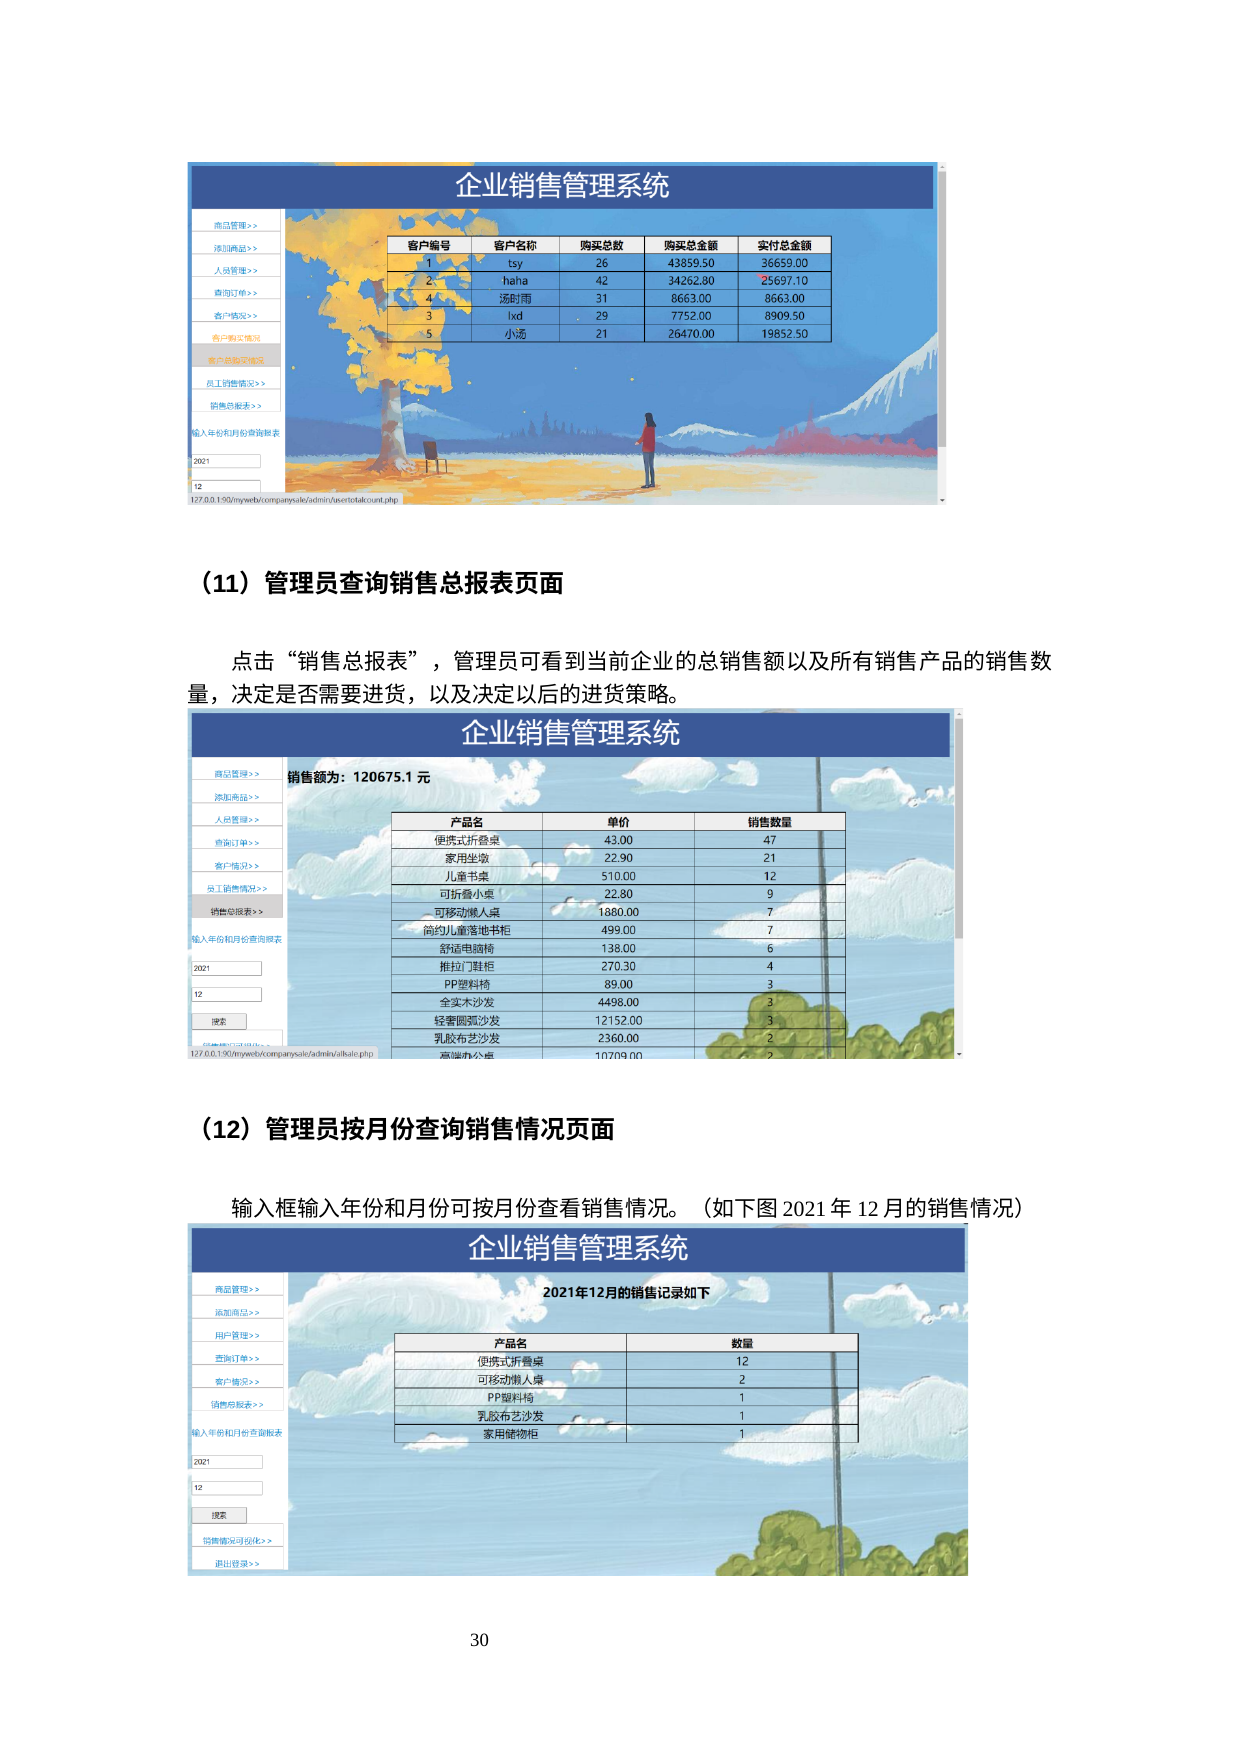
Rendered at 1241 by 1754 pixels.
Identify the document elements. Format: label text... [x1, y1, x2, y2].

text 点击“销售总报表”，管理员可看到当前企业的总销售额以及所有销售产品的销售数量，决定是否需要进货，以及决定以后的进货策略。 [187, 644, 1053, 709]
picture [187, 1223, 969, 1576]
picture [187, 162, 947, 505]
subtitle （12）管理员按月份查询销售情况页面 [187, 1096, 1053, 1161]
picture [187, 708, 964, 1059]
subtitle （11）管理员查询销售总报表页面 [187, 549, 1053, 614]
text 输入框输入年份和月份可按月份查看销售情况。（如下图2021年12月的销售情况） [187, 1191, 1053, 1223]
